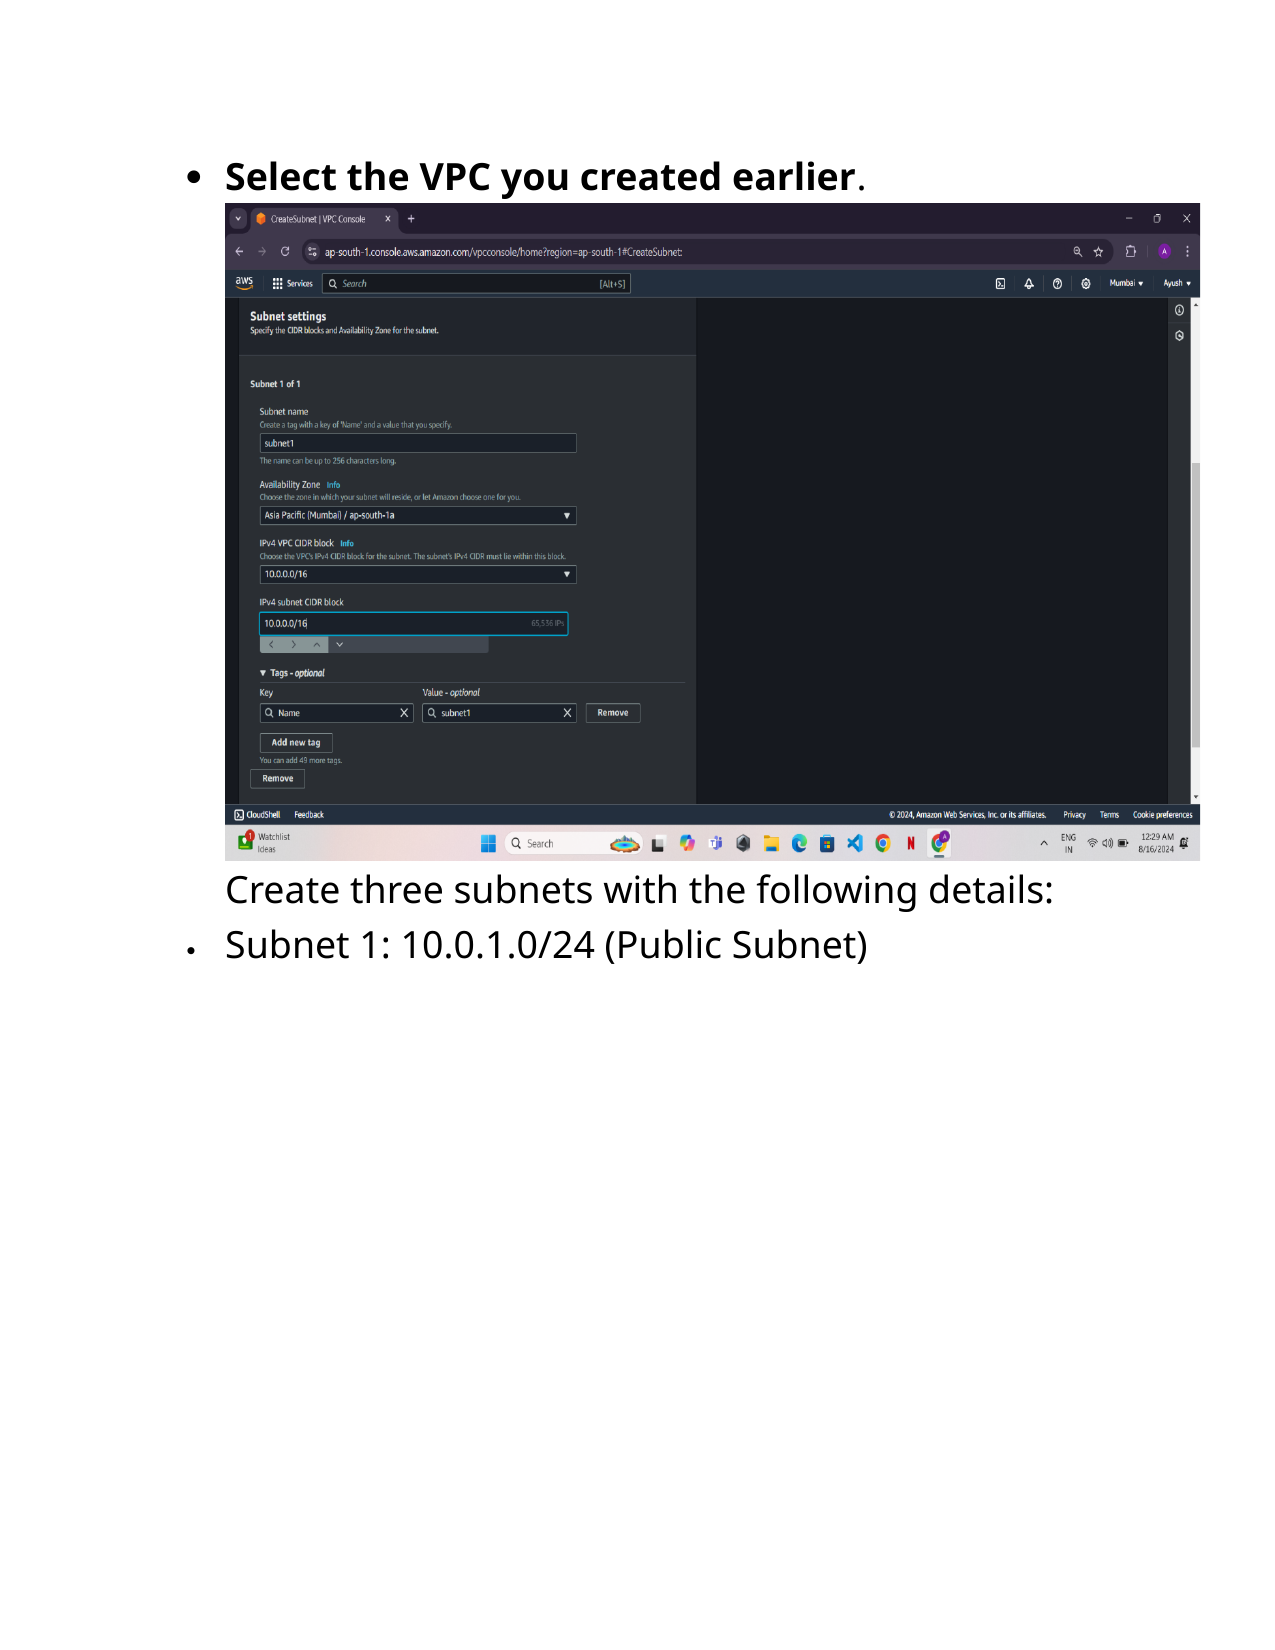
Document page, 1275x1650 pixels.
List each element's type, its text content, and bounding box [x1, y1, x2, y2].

list Subnet 1: 10.0.1.0/24 (Public Subnet) [187, 918, 1125, 969]
picture [225, 203, 1200, 861]
list Create three subnets with the following details: [225, 863, 1125, 914]
